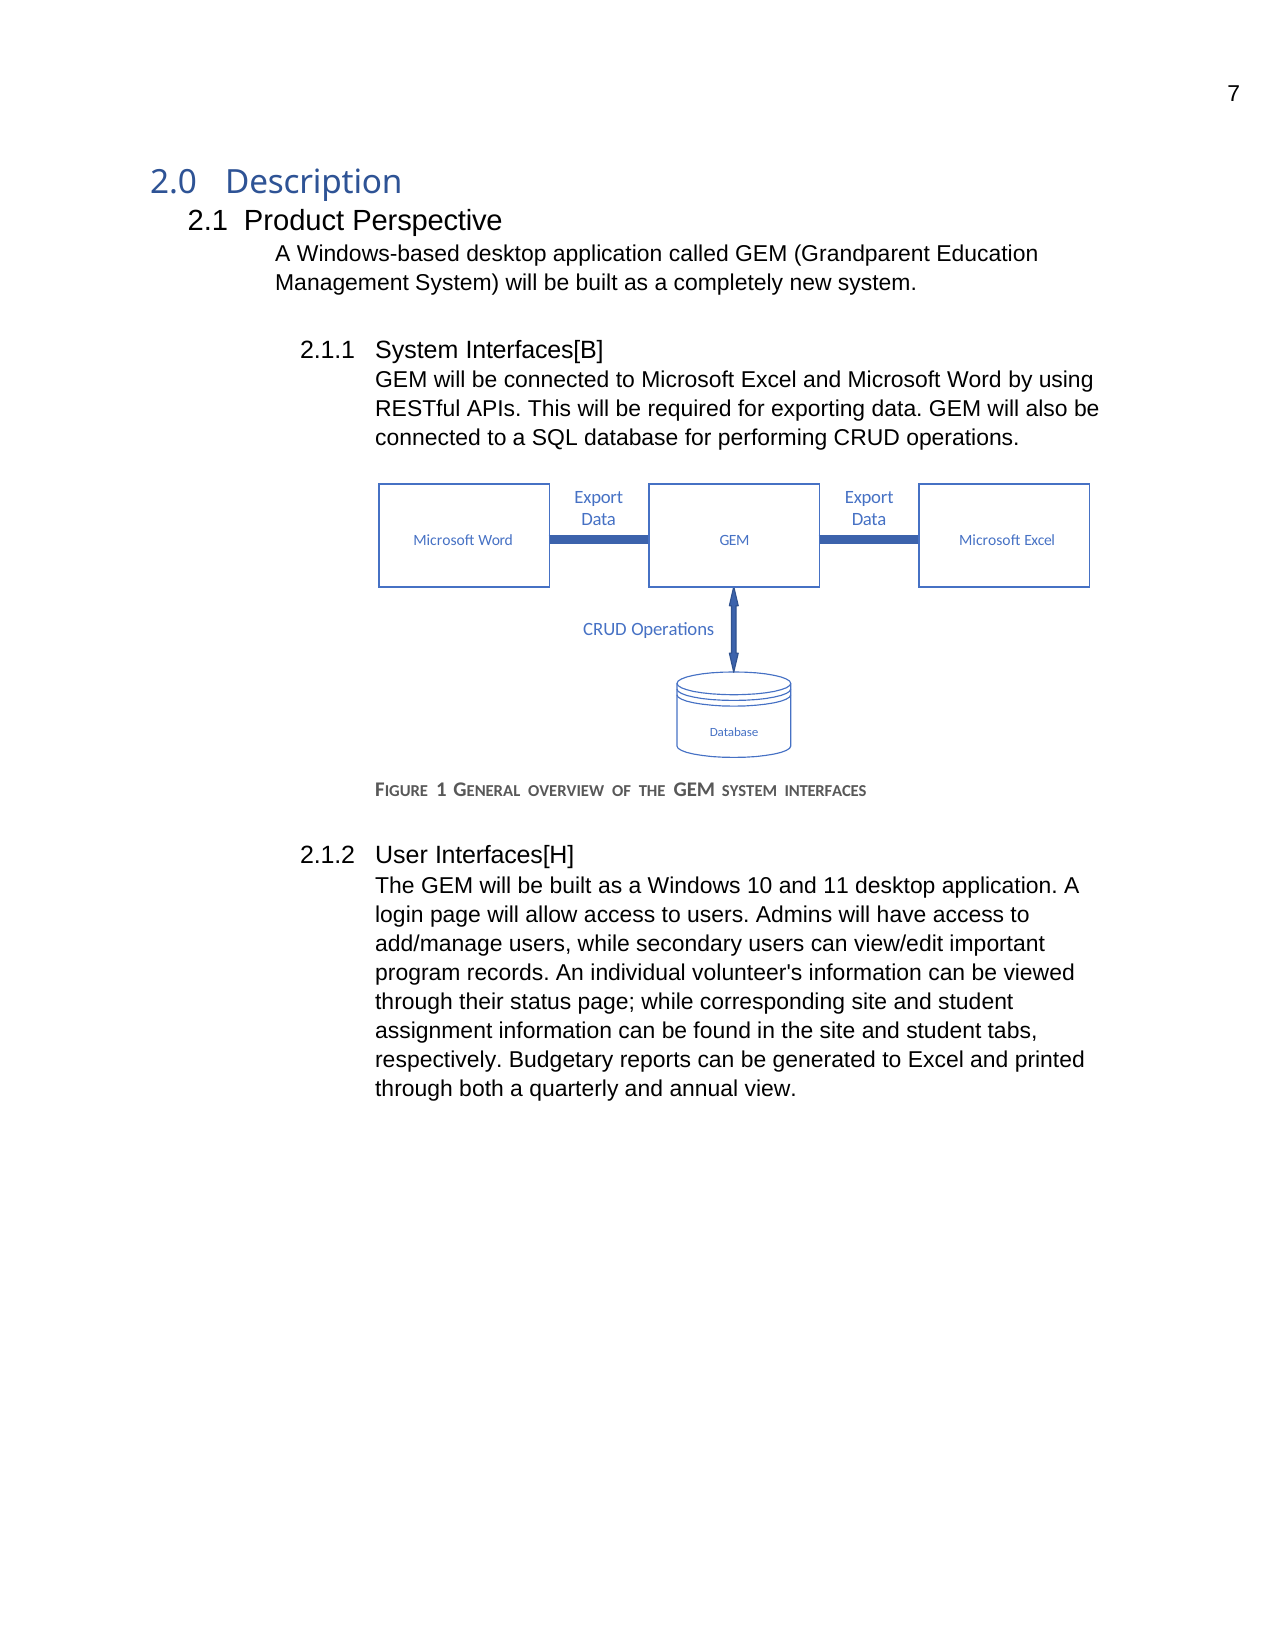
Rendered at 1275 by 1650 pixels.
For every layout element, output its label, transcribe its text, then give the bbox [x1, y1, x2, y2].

text Figure 1 General overview of the GEM system interfaces [375, 776, 1239, 801]
text GEM will be connected to Microsoft Excel and Microsoft Word by using RESTful APIs. This will be required for exporting data. GEM will also be connected to a SQL database for performing CRUD operations. [375, 366, 1116, 451]
subtitle Description [150, 158, 1239, 203]
table_header Microsoft Excel [920, 485, 1089, 586]
table_header GEM [650, 485, 819, 586]
table_header Microsoft Word [380, 485, 549, 586]
text A Windows-based desktop application called GEM (Grandparent Education Management System) will be built as a completely new system. [275, 240, 1116, 295]
subtitle User Interfaces[H] [300, 840, 1239, 869]
table_cell [550, 544, 648, 586]
table_header Export Data [820, 483, 918, 534]
text CRUD Operations [233, 617, 1064, 640]
table_cell [820, 544, 918, 586]
text The GEM will be built as a Windows 10 and 11 desktop application. A login page will allow access to users. Admins will have access to add/manage users, while secondary users can view/edit important program records. An individual volunteer's information can be viewed through their status page; while corresponding site and student assignment information can be found in the site and student tabs, respectively. Budgetary reports can be generated to Excel and printed through both a quarterly and annual view. [375, 872, 1125, 1101]
subtitle Product Perspective [187, 203, 1239, 237]
text Database [303, 724, 1164, 739]
subtitle System Interfaces[B] [300, 335, 1239, 364]
table_header Export Data [550, 483, 648, 534]
